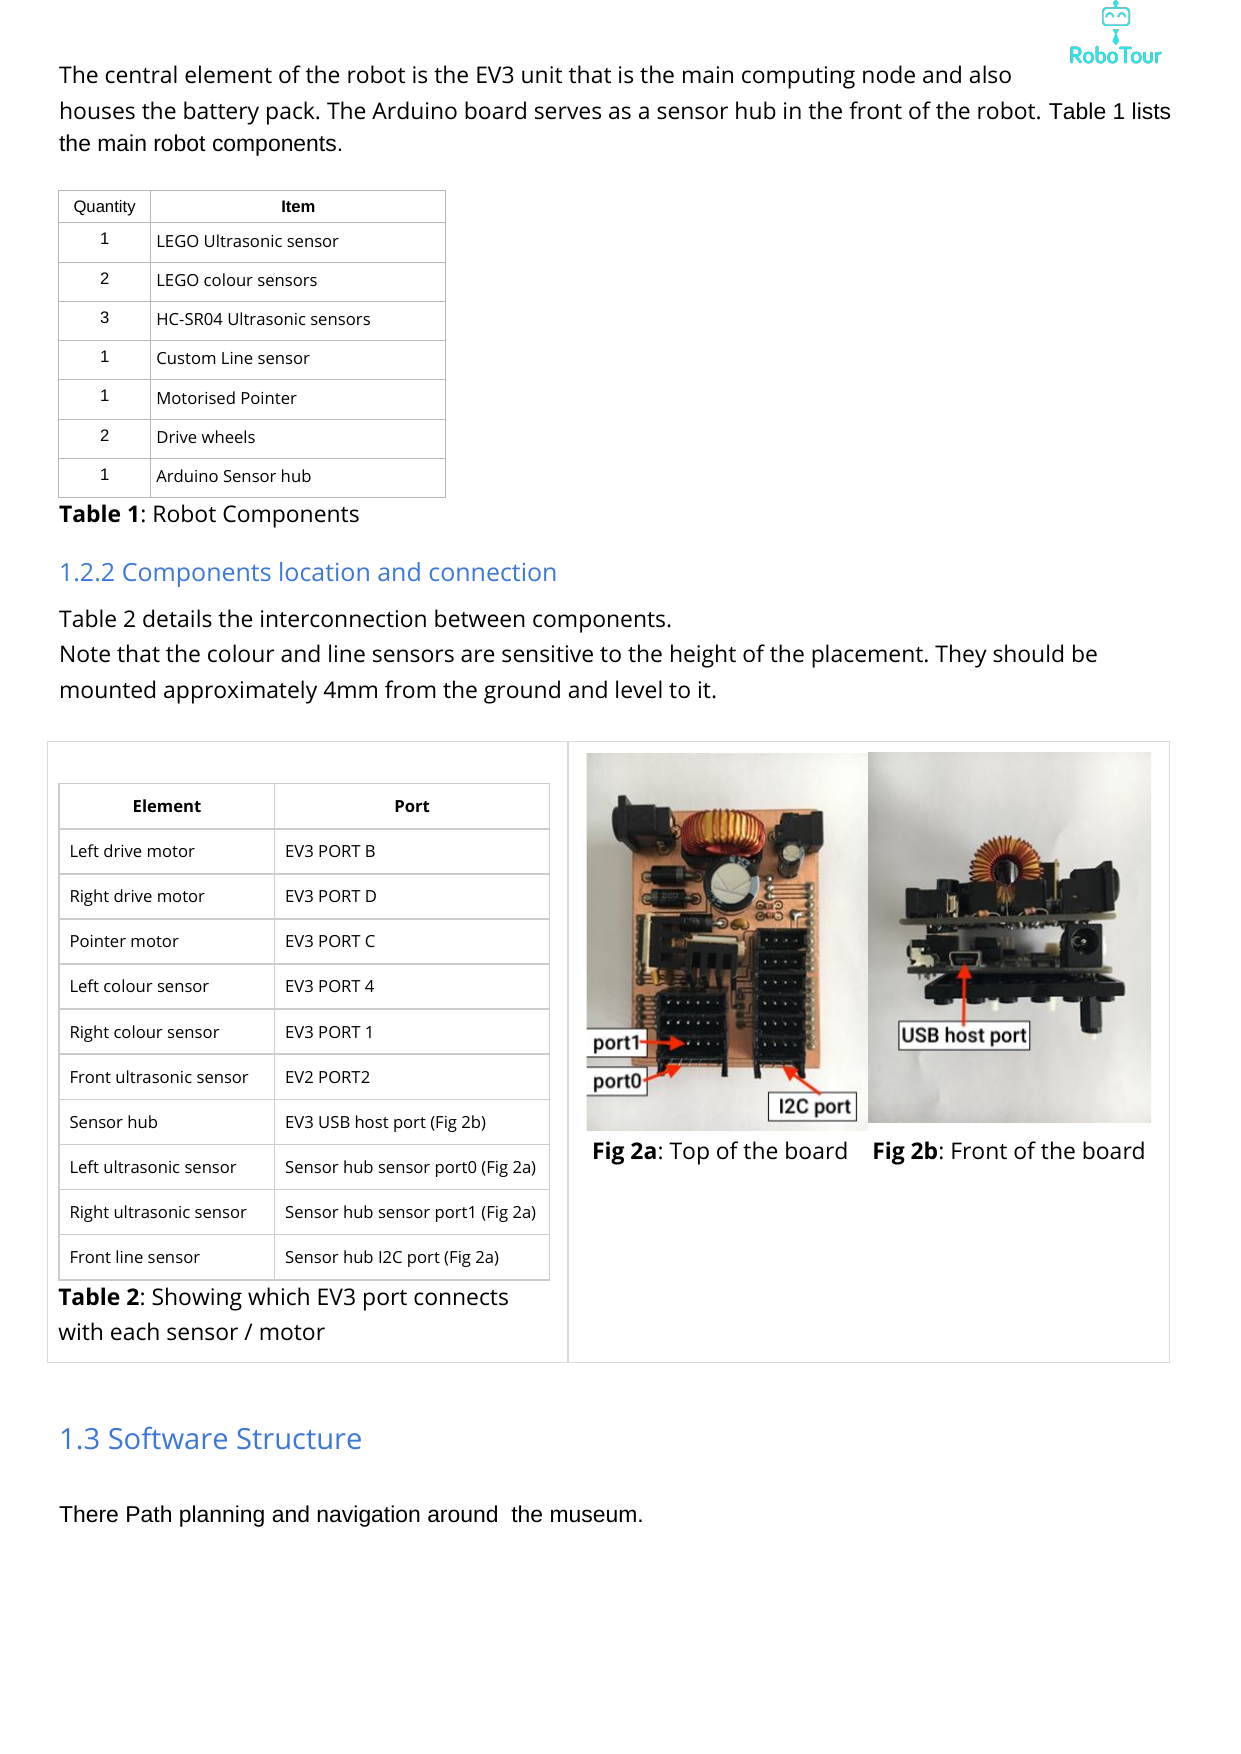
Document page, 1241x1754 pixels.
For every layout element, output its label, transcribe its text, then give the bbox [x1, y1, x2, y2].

table_cell 1 [59, 223, 150, 262]
text Table 1: Robot Components [59, 498, 1181, 529]
table_cell 1 [59, 459, 150, 497]
table_cell Motorised Pointer [151, 380, 445, 419]
table_cell Arduino Sensor hub [151, 459, 445, 497]
subtitle 1.2.2 Components location and connection [59, 555, 1181, 589]
table_cell Custom Line sensor [151, 341, 445, 379]
table_cell LEGO colour sensors [151, 263, 445, 301]
table_cell LEGO Ultrasonic sensor [151, 223, 445, 262]
table_cell Drive wheels [151, 420, 445, 458]
table_header Item [151, 191, 445, 222]
table_cell 2 [59, 263, 150, 301]
subtitle 1.3 Software Structure [59, 1419, 1181, 1458]
table_cell HC-SR04 Ultrasonic sensors [151, 302, 445, 340]
picture [586, 752, 1152, 1131]
table_header Table 2: Showing which EV3 port connects with each sensor / motor [48, 742, 567, 1362]
table_header Fig 2a: Top of the board Fig 2b: Front of the board [569, 742, 1169, 1362]
table_cell 1 [59, 341, 150, 379]
text There Path planning and navigation around the museum. [59, 1501, 1181, 1527]
picture [1068, 0, 1163, 59]
text The central element of the robot is the EV3 unit that is the main computing node and also houses the battery pack. The Arduino board serves as a sensor hub in the front of the robot. Table 1 lists the main robot components. [59, 59, 1181, 156]
text Table 2 details the interconnection between components. [59, 602, 1181, 634]
table_cell 1 [59, 380, 150, 419]
text Note that the colour and line sensors are sensitive to the height of the placement. They should be mounted approximately 4mm from the ground and level to it. [59, 638, 1181, 706]
table_header Quantity [59, 191, 150, 222]
table_cell 3 [59, 302, 150, 340]
table_cell 2 [59, 420, 150, 458]
